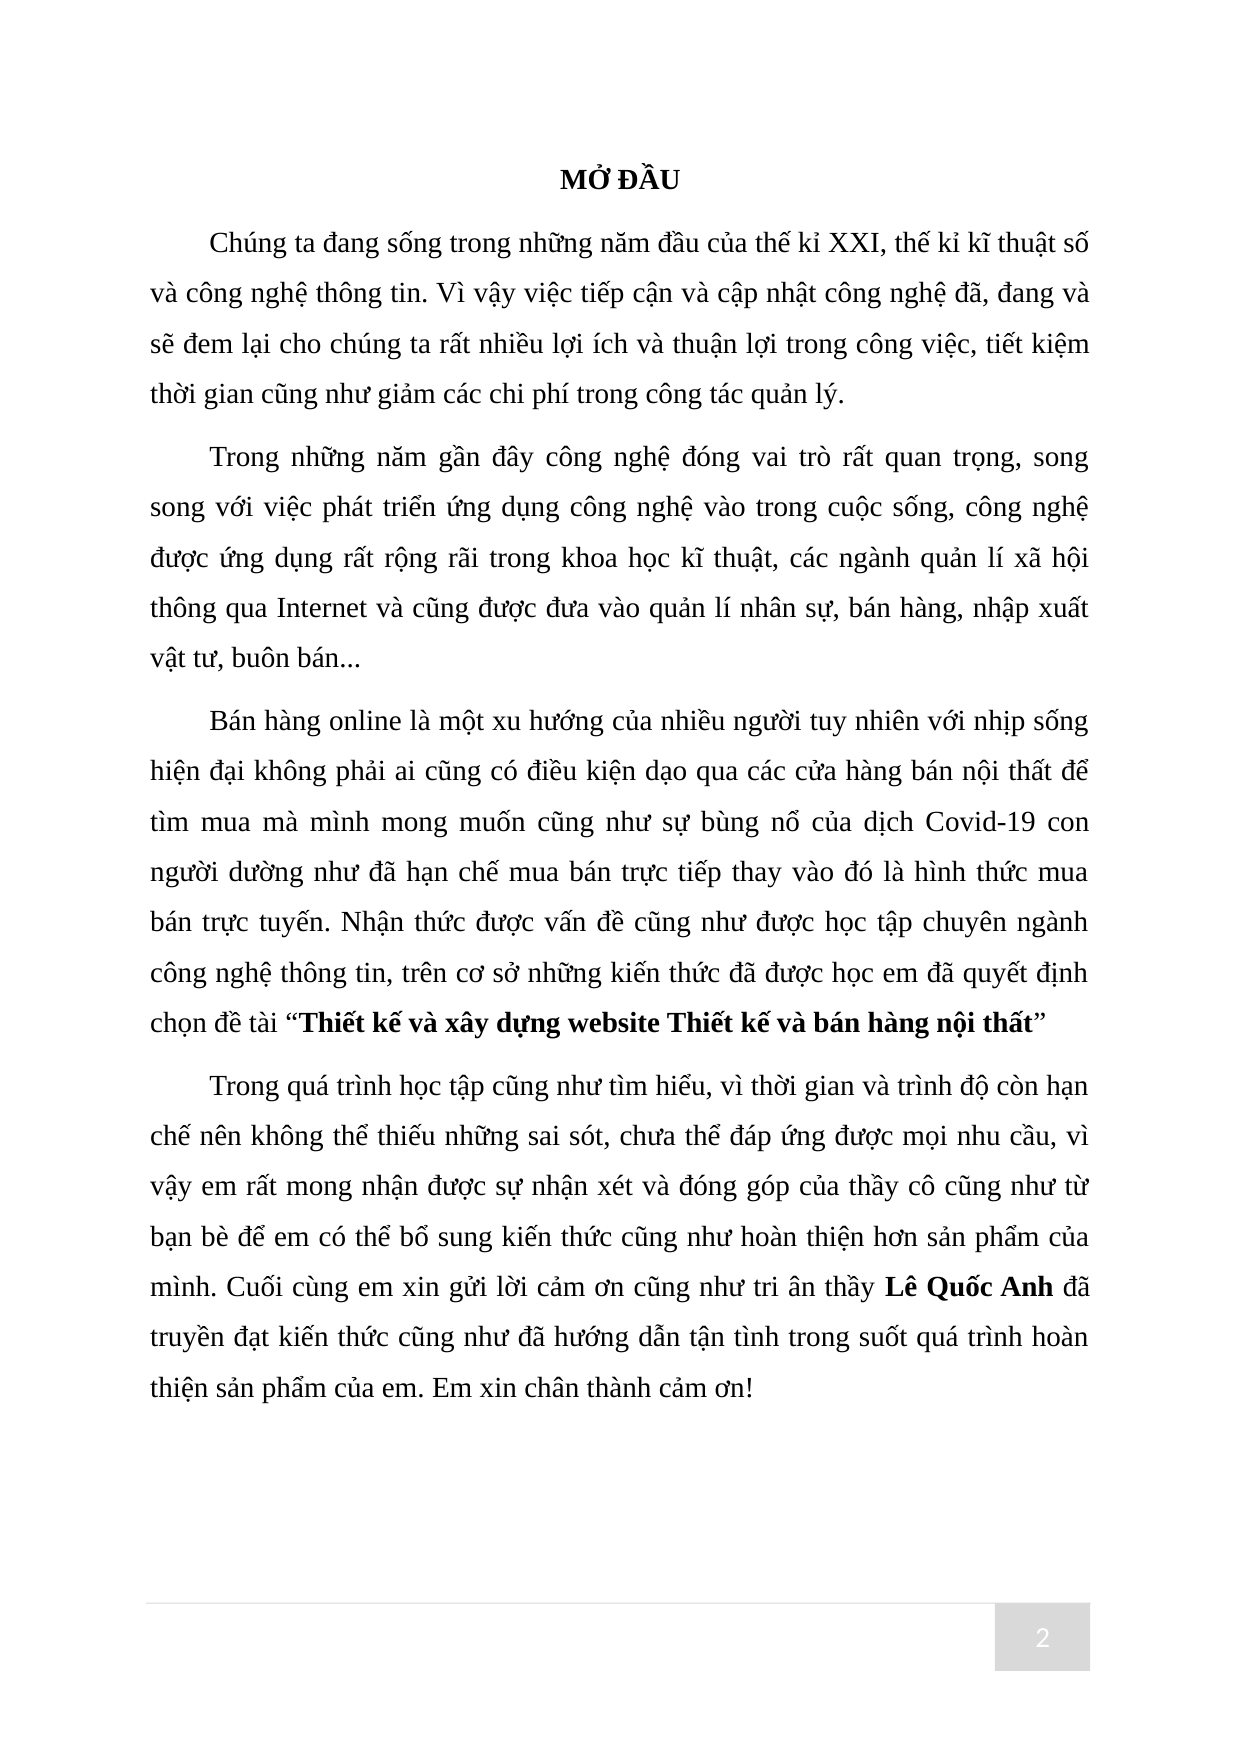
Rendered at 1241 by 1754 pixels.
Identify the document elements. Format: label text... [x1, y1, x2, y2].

text Trong những năm gần đây công nghệ đóng vai trò rất quan trọng, song song với việc phát triển ứng dụng công nghệ vào trong cuộc sống, công nghệ được ứng dụng rất rộng rãi trong khoa học kĩ thuật, các ngành quản lí xã hội thông qua Internet và cũng được đưa vào quản lí nhân sự, bán hàng, nhập xuất vật tư, buôn bán... [150, 439, 1090, 674]
text Chúng ta đang sống trong những năm đầu của thế kỉ XXI, thế kỉ kĩ thuật số và công nghệ thông tin. Vì vậy việc tiếp cận và cập nhật công nghệ đã, đang và sẽ đem lại cho chúng ta rất nhiều lợi ích và thuận lợi trong công việc, tiết kiệm thời gian cũng như giảm các chi phí trong công tác quản lý. [150, 225, 1090, 410]
text Bán hàng online là một xu hướng của nhiều người tuy nhiên với nhịp sống hiện đại không phải ai cũng có điều kiện dạo qua các cửa hàng bán nội thất để tìm mua mà mình mong muốn cũng như sự bùng nổ của dịch Covid-19 con người dường như đã hạn chế mua bán trực tiếp thay vào đó là hình thức mua bán trực tuyến. Nhận thức được vấn đề cũng như được học tập chuyên ngành công nghệ thông tin, trên cơ sở những kiến thức đã được học em đã quyết định chọn đề tài “Thiết kế và xây dựng website Thiết kế và bán hàng nội thất” [150, 703, 1090, 1038]
subtitle MỞ ĐẦU [150, 162, 1090, 196]
text Trong quá trình học tập cũng như tìm hiểu, vì thời gian và trình độ còn hạn chế nên không thể thiếu những sai sót, chưa thể đáp ứng được mọi nhu cầu, vì vậy em rất mong nhận được sự nhận xét và đóng góp của thầy cô cũng như từ bạn bè để em có thể bổ sung kiến thức cũng như hoàn thiện hơn sản phẩm của mình. Cuối cùng em xin gửi lời cảm ơn cũng như tri ân thầy Lê Quốc Anh đã truyền đạt kiến thức cũng như đã hướng dẫn tận tình trong suốt quá trình hoàn thiện sản phẩm của em. Em xin chân thành cảm ơn! [150, 1068, 1090, 1403]
